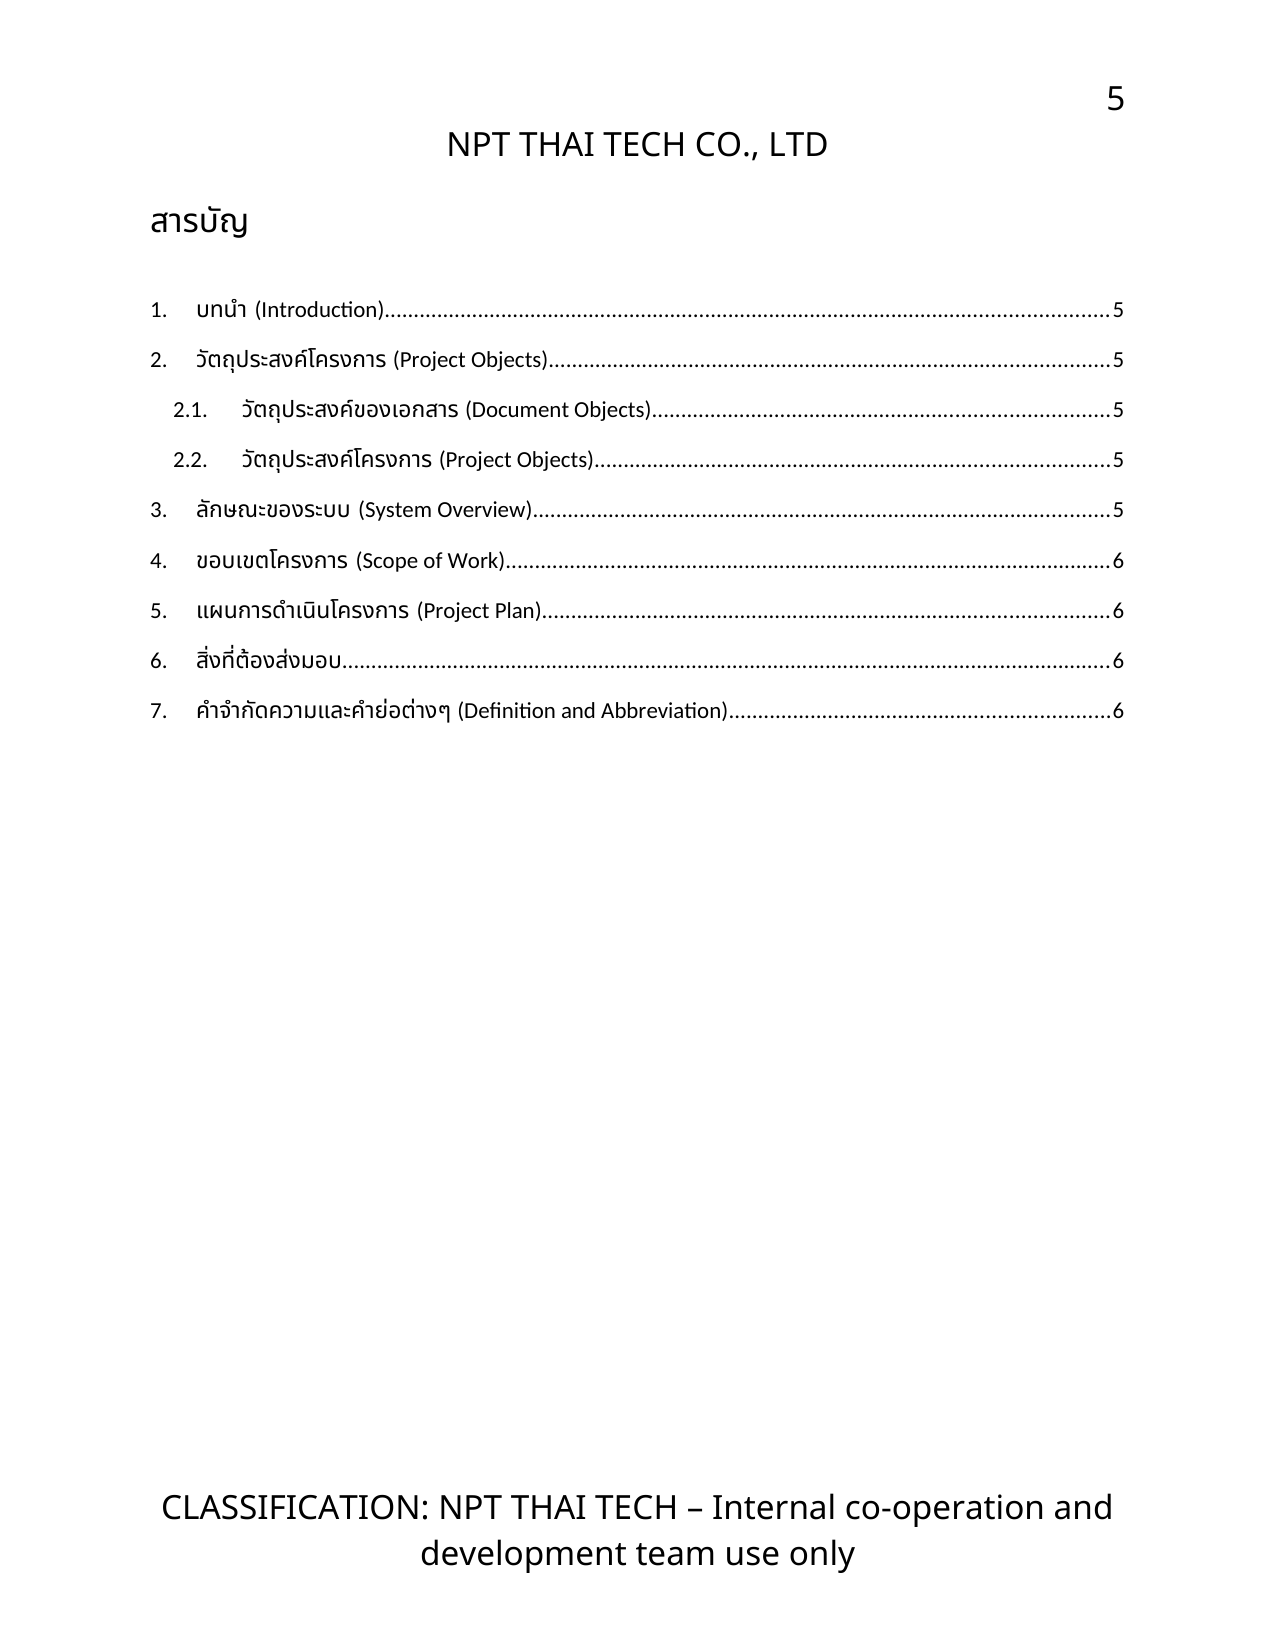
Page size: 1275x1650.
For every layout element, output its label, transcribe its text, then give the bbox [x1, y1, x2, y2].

text 4. ขอบเขตโครงการ (Scope of Work) 6 [150, 544, 1125, 578]
text 6. สิ่งที่ต้องส่งมอบ 6 [150, 644, 1125, 679]
text 7. คำจำกัดความและคำย่อต่างๆ (Definition and Abbreviation) 6 [150, 694, 1125, 729]
text สารบัญ [150, 197, 1125, 247]
text 2.2. วัตถุประสงค์โครงการ (Project Objects) 5 [173, 443, 1125, 478]
text 5. แผนการดำเนินโครงการ (Project Plan) 6 [150, 594, 1125, 629]
text 1. บทนำ (Introduction) 5 [150, 293, 1125, 327]
text 2. วัตถุประสงค์โครงการ (Project Objects) 5 [150, 343, 1125, 378]
text 2.1. วัตถุประสงค์ของเอกสาร (Document Objects) 5 [173, 393, 1125, 428]
text 3. ลักษณะของระบบ (System Overview) 5 [150, 493, 1125, 528]
